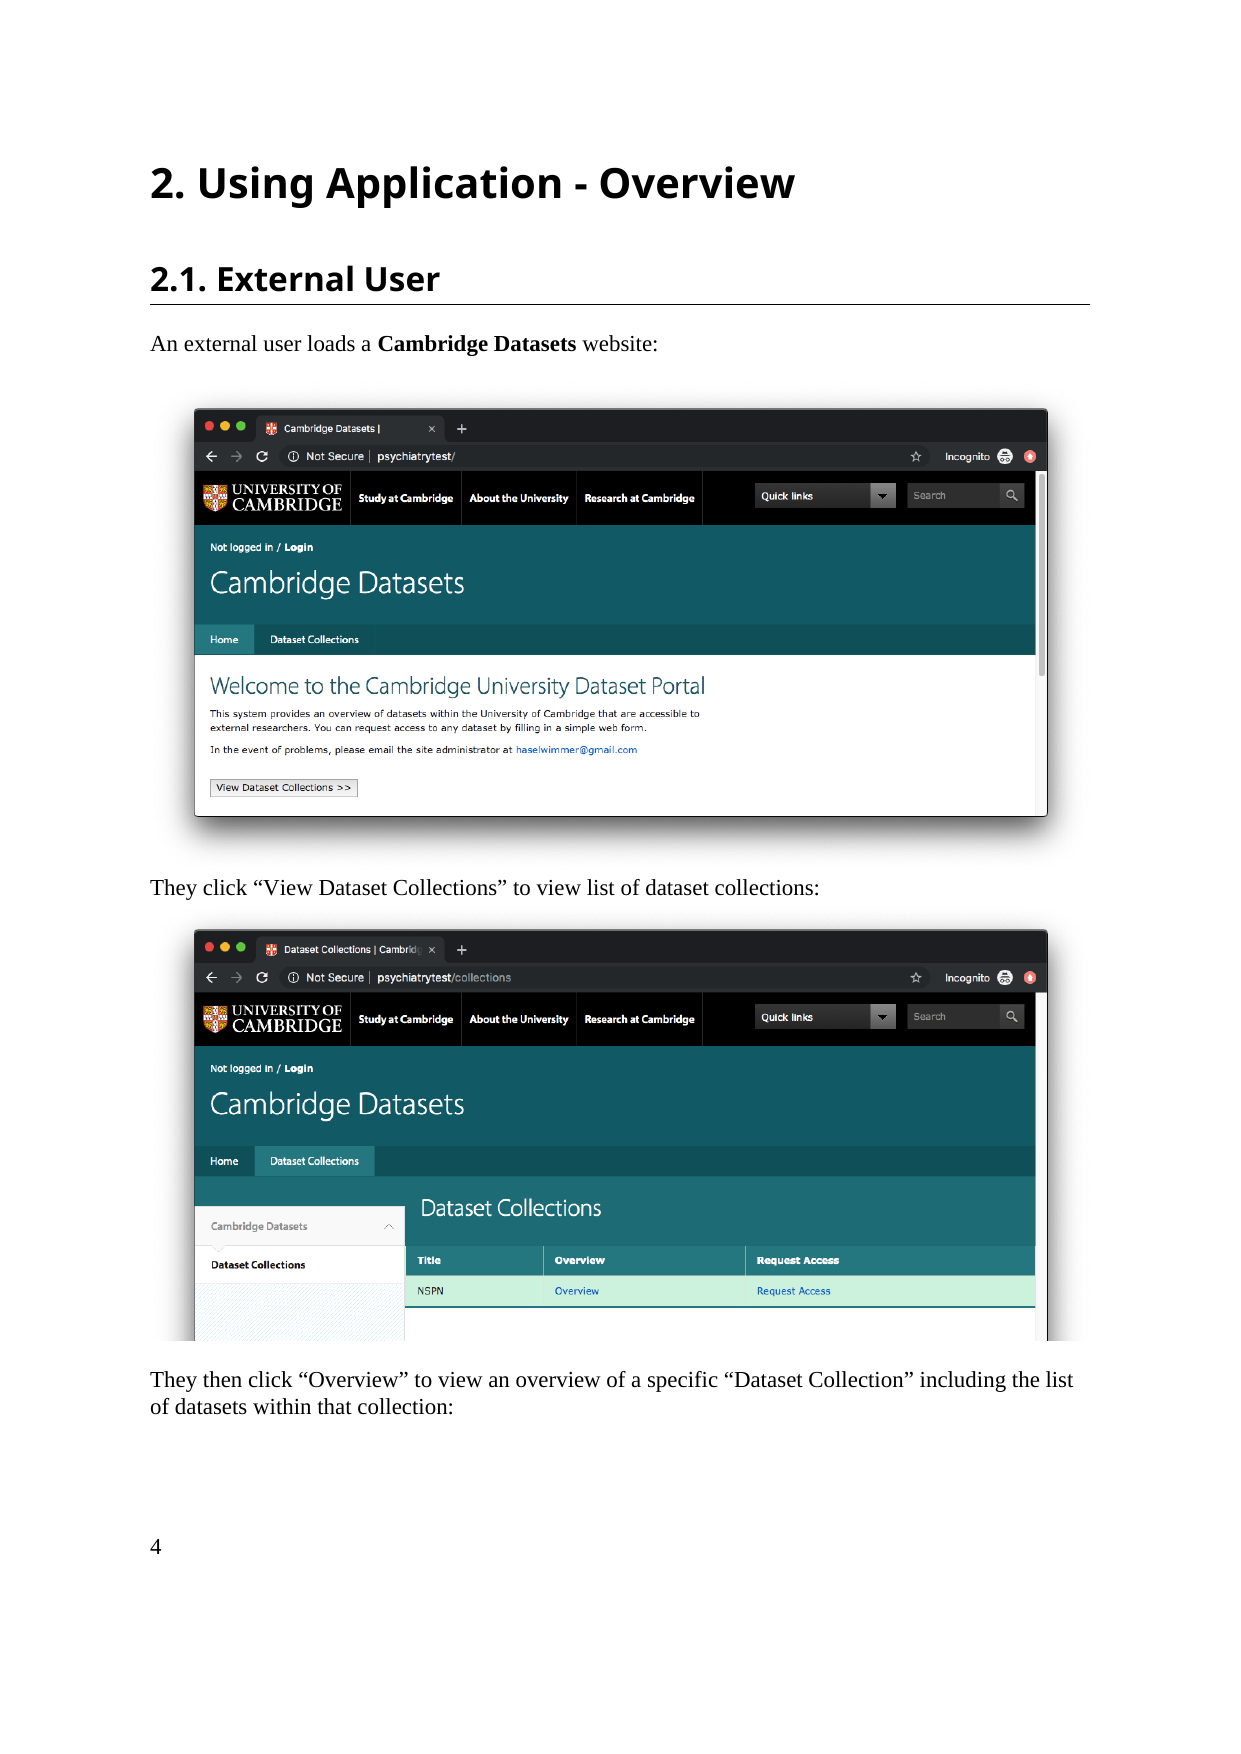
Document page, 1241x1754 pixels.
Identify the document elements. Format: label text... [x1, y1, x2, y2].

picture [150, 900, 1091, 1341]
picture [150, 379, 1091, 874]
text They then click “Overview” to view an overview of a specific “Dataset Collection” including the list of datasets within that collection: [150, 1366, 1090, 1419]
subtitle 2.1. External User [150, 256, 1090, 304]
text They click “View Dataset Collections” to view list of dataset collections: [150, 874, 1090, 900]
subtitle 2. Using Application - Overview [150, 153, 1090, 210]
text An external user loads a Cambridge Datasets website: [150, 330, 1090, 357]
